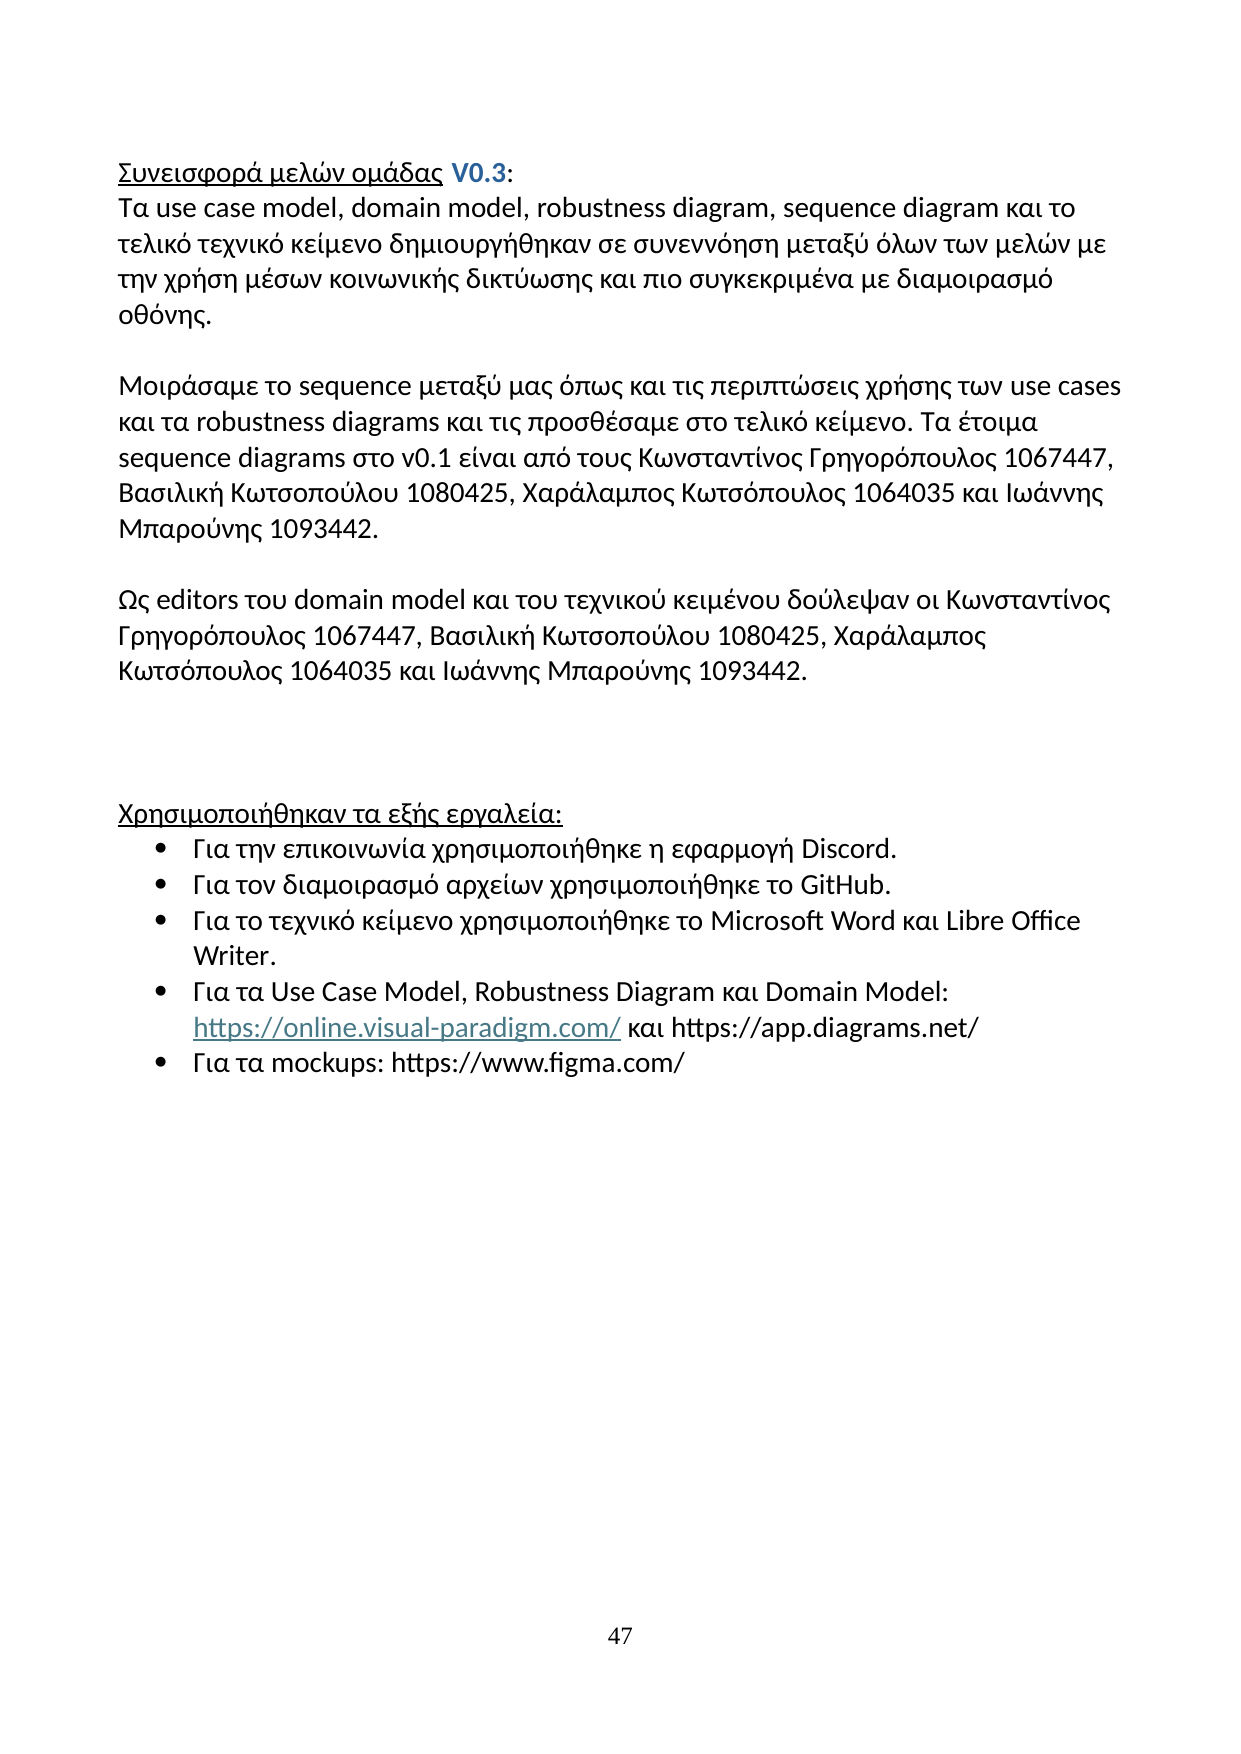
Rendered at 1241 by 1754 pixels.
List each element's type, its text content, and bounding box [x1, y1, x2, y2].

list Για την επικοινωνία χρησιμοποιήθηκε η εφαρμογή Discord. [156, 831, 1122, 866]
text Τα use case model, domain model, robustness diagram, sequence diagram και το τελικό τεχνικό κείμενο δημιουργήθηκαν σε συνεννόηση μεταξύ όλων των μελών με την χρήση μέσων κοινωνικής δικτύωσης και πιο συγκεκριμένα με διαμοιρασμό οθόνης. [118, 189, 1122, 332]
list Για τα mockups: https://www.figma.com/ [156, 1044, 1122, 1080]
text Χρησιμοποιήθηκαν τα εξής εργαλεία: [118, 795, 1122, 831]
text Συνεισφορά μελών ομάδας V0.3: [118, 154, 1122, 189]
text Μοιράσαμε το sequence μεταξύ μας όπως και τις περιπτώσεις χρήσης των use cases και τα robustness diagrams και τις προσθέσαμε στο τελικό κείμενο. Τα έτοιμα sequence diagrams στο v0.1 είναι από τους Κωνσταντίνος Γρηγορόπουλος 1067447, Βασιλική Κωτσοπούλου 1080425, Χαράλαμπος Κωτσόπουλος 1064035 και Ιωάννης Μπαρούνης 1093442. [118, 367, 1122, 546]
text Ως editors του domain model και του τεχνικού κειμένου δούλεψαν οι Κωνσταντίνος Γρηγορόπουλος 1067447, Βασιλική Κωτσοπούλου 1080425, Χαράλαμπος Κωτσόπουλος 1064035 και Ιωάννης Μπαρούνης 1093442. [118, 581, 1122, 688]
list Για το τεχνικό κείμενο χρησιμοποιήθηκε το Microsoft Word και Libre Office Writer. [156, 902, 1122, 973]
list Για τα Use Case Model, Robustness Diagram και Domain Model: https://online.visual-paradigm.com/ και https://app.diagrams.net/ [156, 973, 1122, 1044]
list Για τον διαμοιρασμό αρχείων χρησιμοποιήθηκε το GitHub. [156, 866, 1122, 902]
